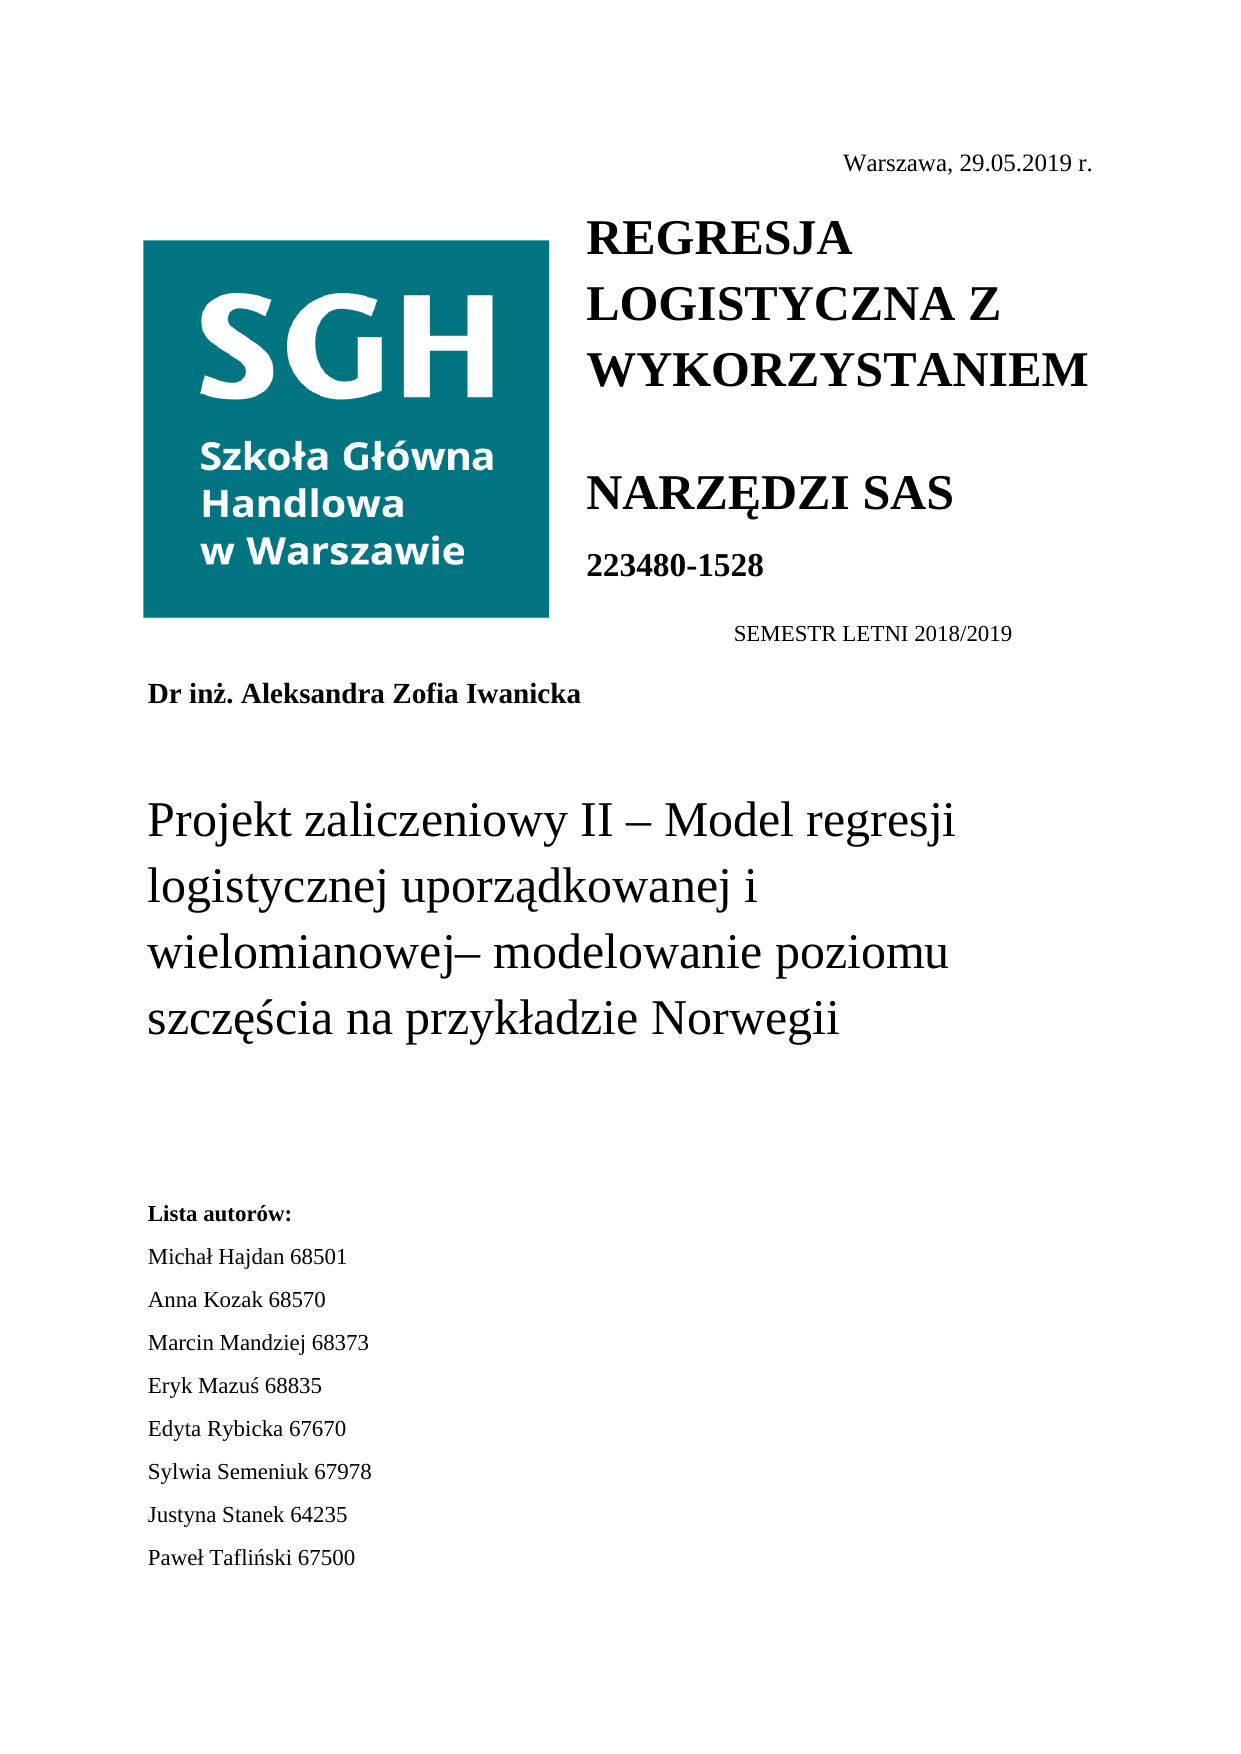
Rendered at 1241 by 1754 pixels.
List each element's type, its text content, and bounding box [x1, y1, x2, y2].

text Edyta Rybicka 67670 [148, 1415, 1093, 1441]
text Eryk Mazuś 68835 [148, 1372, 1093, 1398]
text 223480-1528 [586, 546, 1093, 584]
picture [113, 214, 586, 648]
text Dr inż. Aleksandra Zofia Iwanicka [148, 676, 1093, 709]
text Projekt zaliczeniowy II – Model regresji logistycznej uporządkowanej i wielomianowej– modelowanie poziomu szczęścia na przykładzie Norwegii [148, 790, 1093, 1046]
text REGRESJA LOGISTYCZNA Z WYKORZYSTANIEM NARZĘDZI SAS [148, 207, 1093, 521]
text Warszawa, 29.05.2019 r. [738, 148, 1093, 176]
text Lista autorów: [148, 1200, 1093, 1226]
text Anna Kozak 68570 [148, 1286, 1093, 1312]
text SEMESTR LETNI 2018/2019 [586, 620, 1093, 646]
text Marcin Mandziej 68373 [148, 1329, 1093, 1355]
text Justyna Stanek 64235 [148, 1501, 1093, 1527]
text Sylwia Semeniuk 67978 [148, 1458, 1093, 1484]
text Paweł Tafliński 67500 [148, 1544, 1093, 1570]
text Michał Hajdan 68501 [148, 1243, 1093, 1269]
